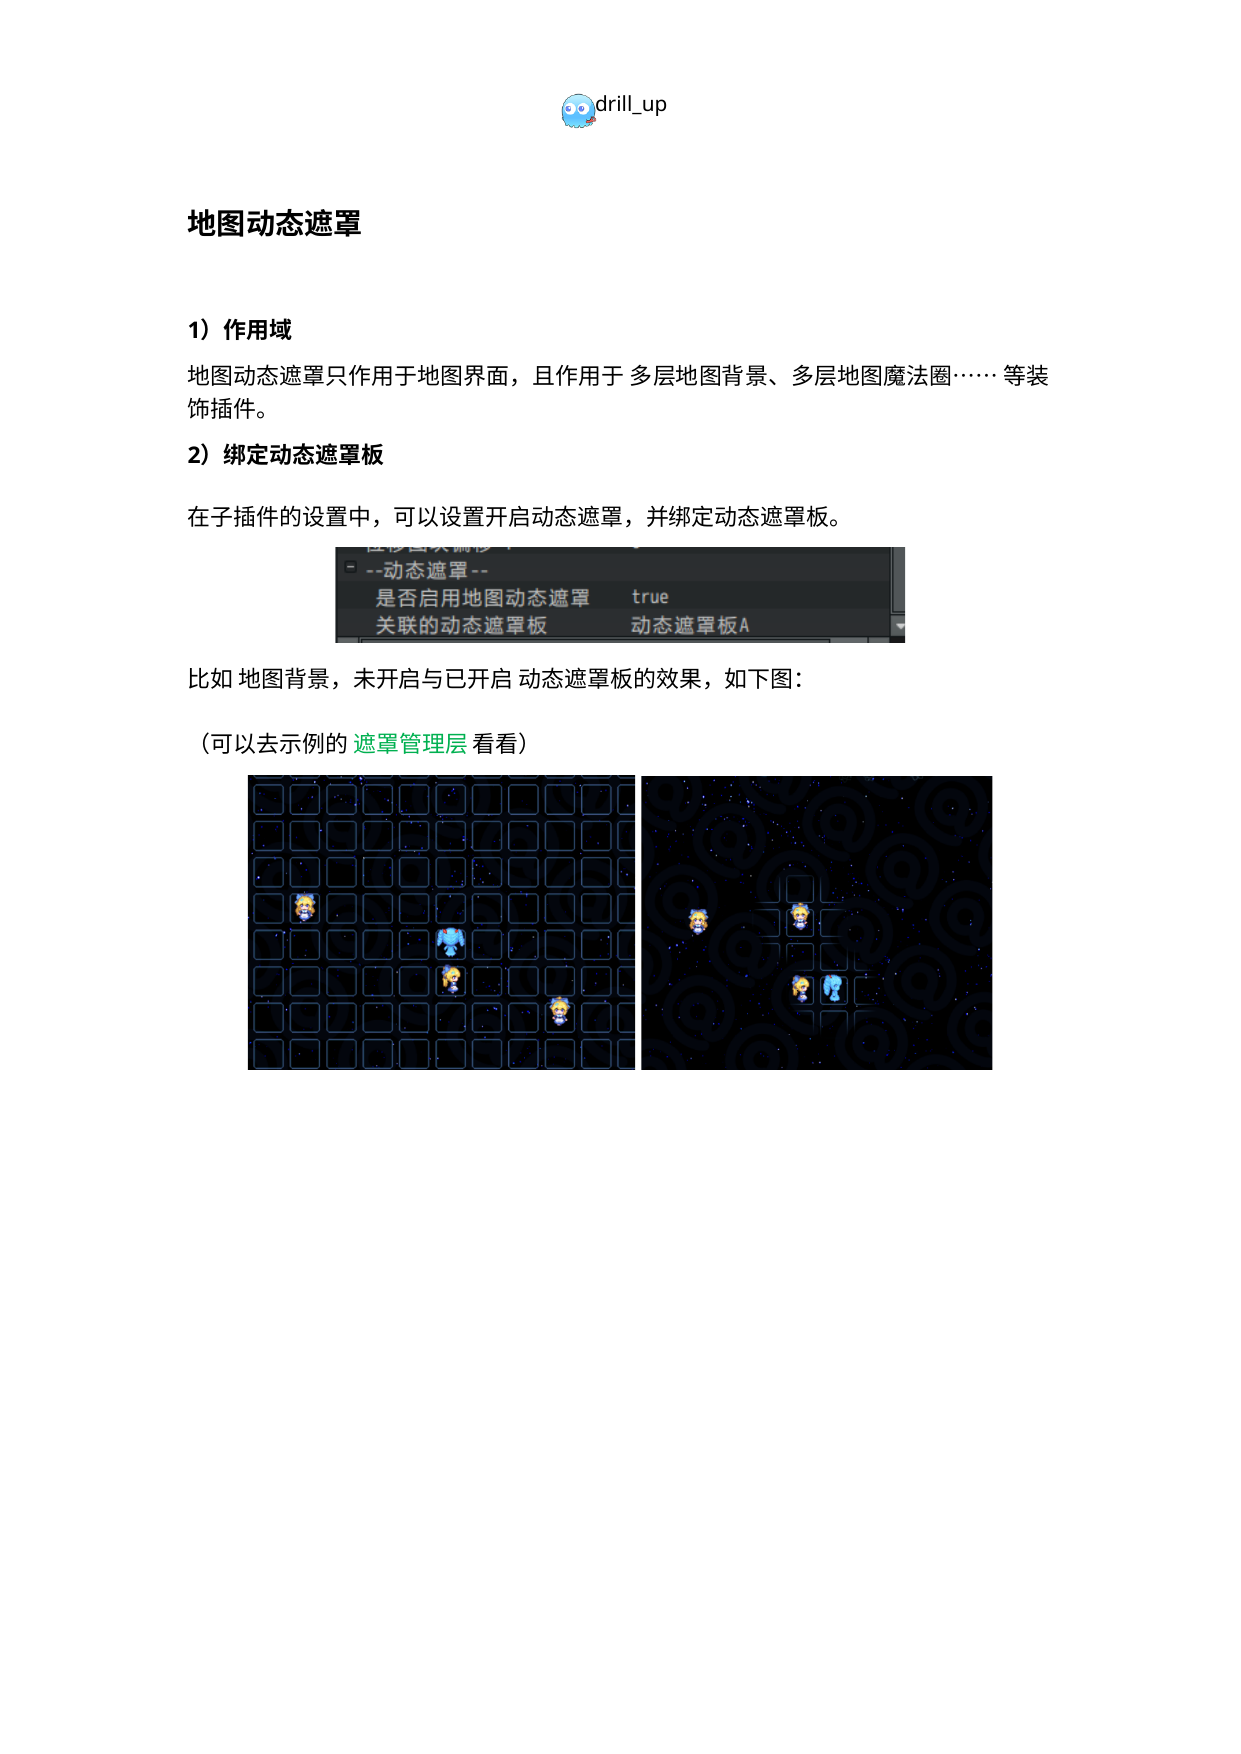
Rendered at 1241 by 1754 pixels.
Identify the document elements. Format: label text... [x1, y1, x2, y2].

picture [641, 776, 993, 1070]
text 比如 地图背景，未开启与已开启 动态遮罩板的效果，如下图： [187, 645, 1053, 710]
subtitle 1）作用域 [187, 312, 1053, 345]
picture [556, 88, 597, 130]
subtitle 地图动态遮罩 [187, 189, 1053, 254]
picture [247, 775, 636, 1070]
text 地图动态遮罩只作用于地图界面，且作用于 多层地图背景、多层地图魔法圈…… 等装饰插件。 [187, 358, 1053, 424]
text （可以去示例的 遮罩管理层 看看） [187, 710, 1053, 775]
subtitle 2）绑定动态遮罩板 [187, 437, 1053, 470]
picture [335, 547, 905, 643]
text 在子插件的设置中，可以设置开启动态遮罩，并绑定动态遮罩板。 [187, 483, 1053, 548]
